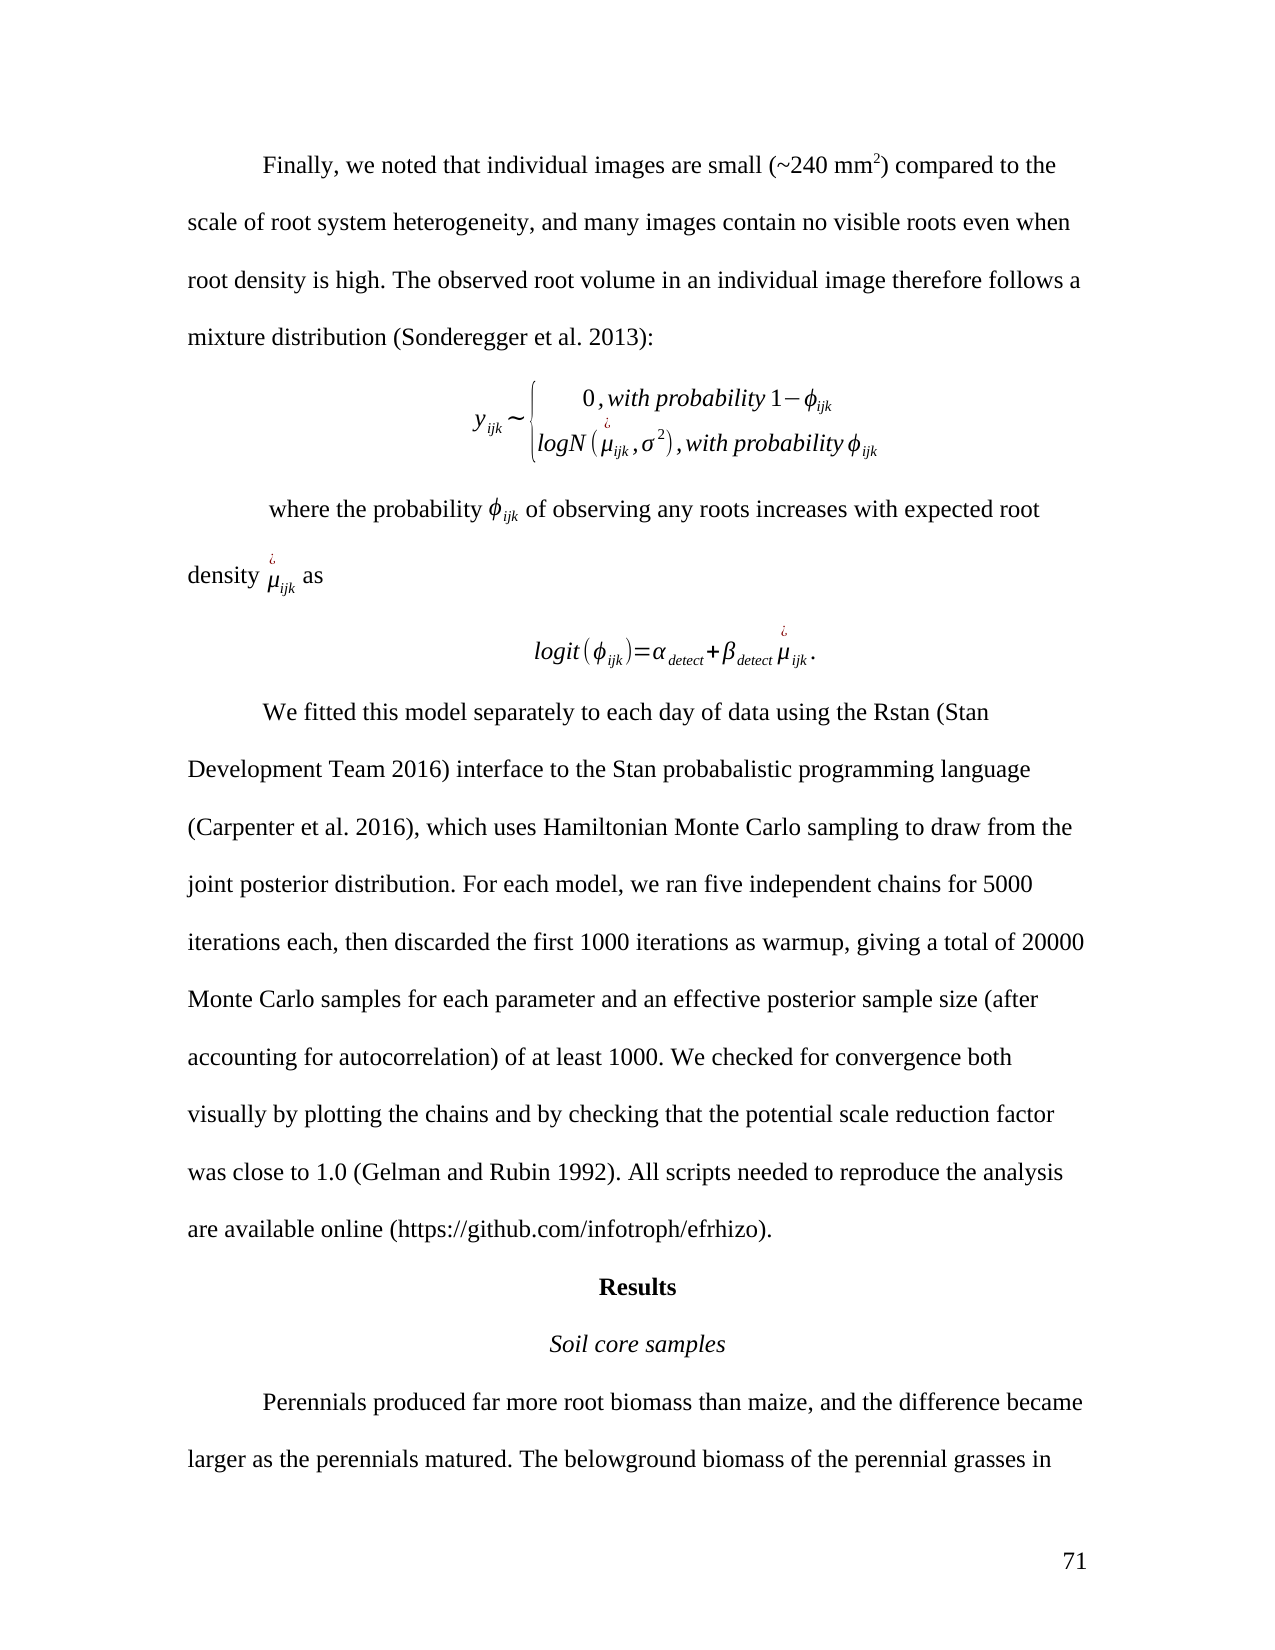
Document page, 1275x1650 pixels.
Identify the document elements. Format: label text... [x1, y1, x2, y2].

text Finally, we noted that individual images are small (~240 mm2) compared to the scale of root system heterogeneity, and many images contain no visible roots even when root density is high. The observed root volume in an individual image therefore follows a mixture distribution (Sonderegger et al. 2013): [187, 150, 1087, 351]
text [187, 1387, 1087, 1473]
text We fitted this model separately to each day of data using the Rstan (Stan Development Team 2016) interface to the Stan probabalistic programming language (Carpenter et al. 2016), which uses Hamiltonian Monte Carlo sampling to draw from the joint posterior distribution. For each model, we ran five independent chains for 5000 iterations each, then discarded the first 1000 iterations as warmup, giving a total of 20000 Monte Carlo samples for each parameter and an effective posterior sample size (after accounting for autocorrelation) of at least 1000. We checked for convergence both visually by plotting the chains and by checking that the potential scale reduction factor was close to 1.0 (Gelman and Rubin 1992). All scripts needed to reproduce the analysis are available online (https://github.com/infotroph/efrhizo). [187, 697, 1087, 1243]
subtitle Soil core samples [187, 1329, 1087, 1358]
text where the probability of observing any roots increases with expected root density as [187, 493, 1087, 596]
subtitle Results [187, 1272, 1087, 1301]
